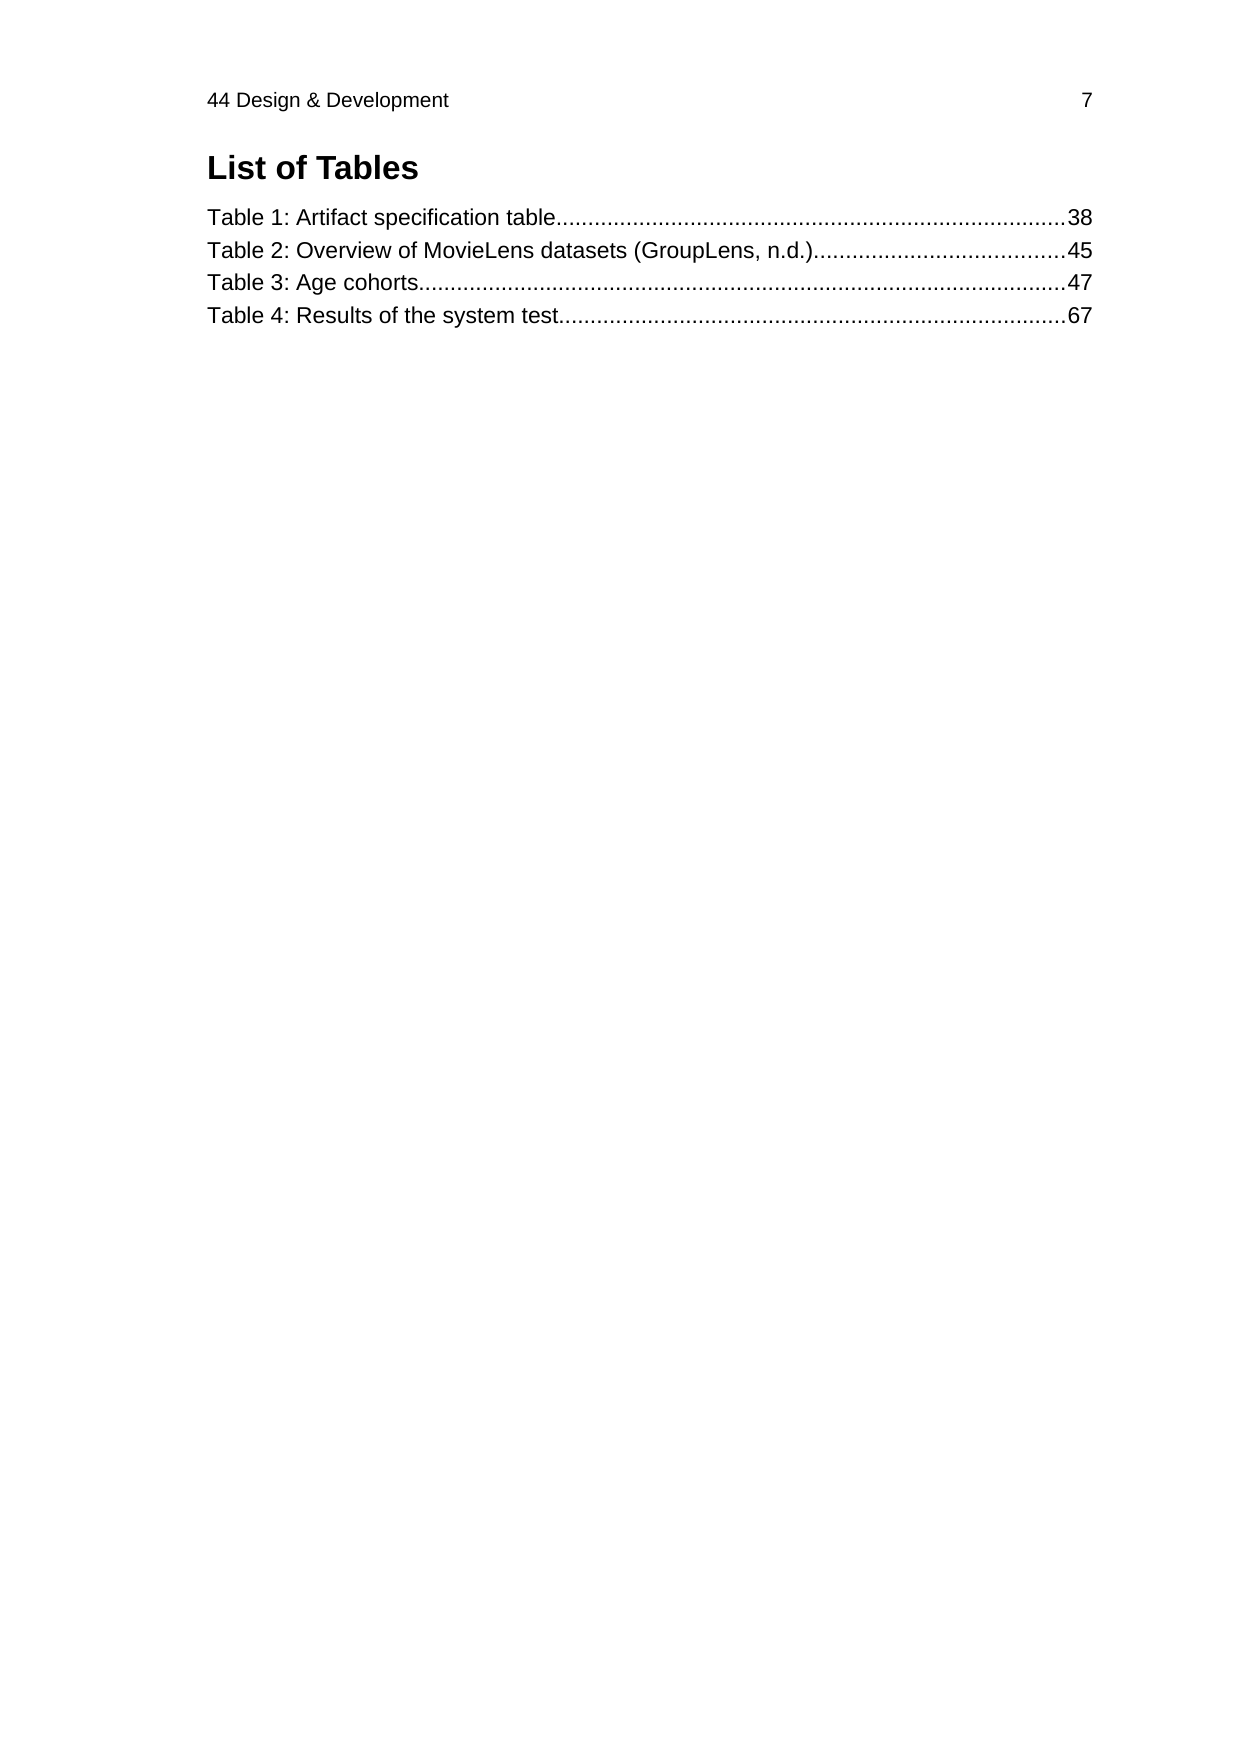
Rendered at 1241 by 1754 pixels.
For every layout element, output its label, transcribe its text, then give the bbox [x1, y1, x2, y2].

text Table 4: Results of the system test 67 [207, 302, 1048, 328]
text Table 2: Overview of MovieLens datasets (GroupLens, n.d.) 45 [207, 237, 1048, 263]
text Table 3: Age cohorts 47 [207, 269, 1048, 296]
text Table 1: Artifact specification table 38 [207, 204, 1048, 230]
subtitle List of Tables [207, 148, 1092, 186]
